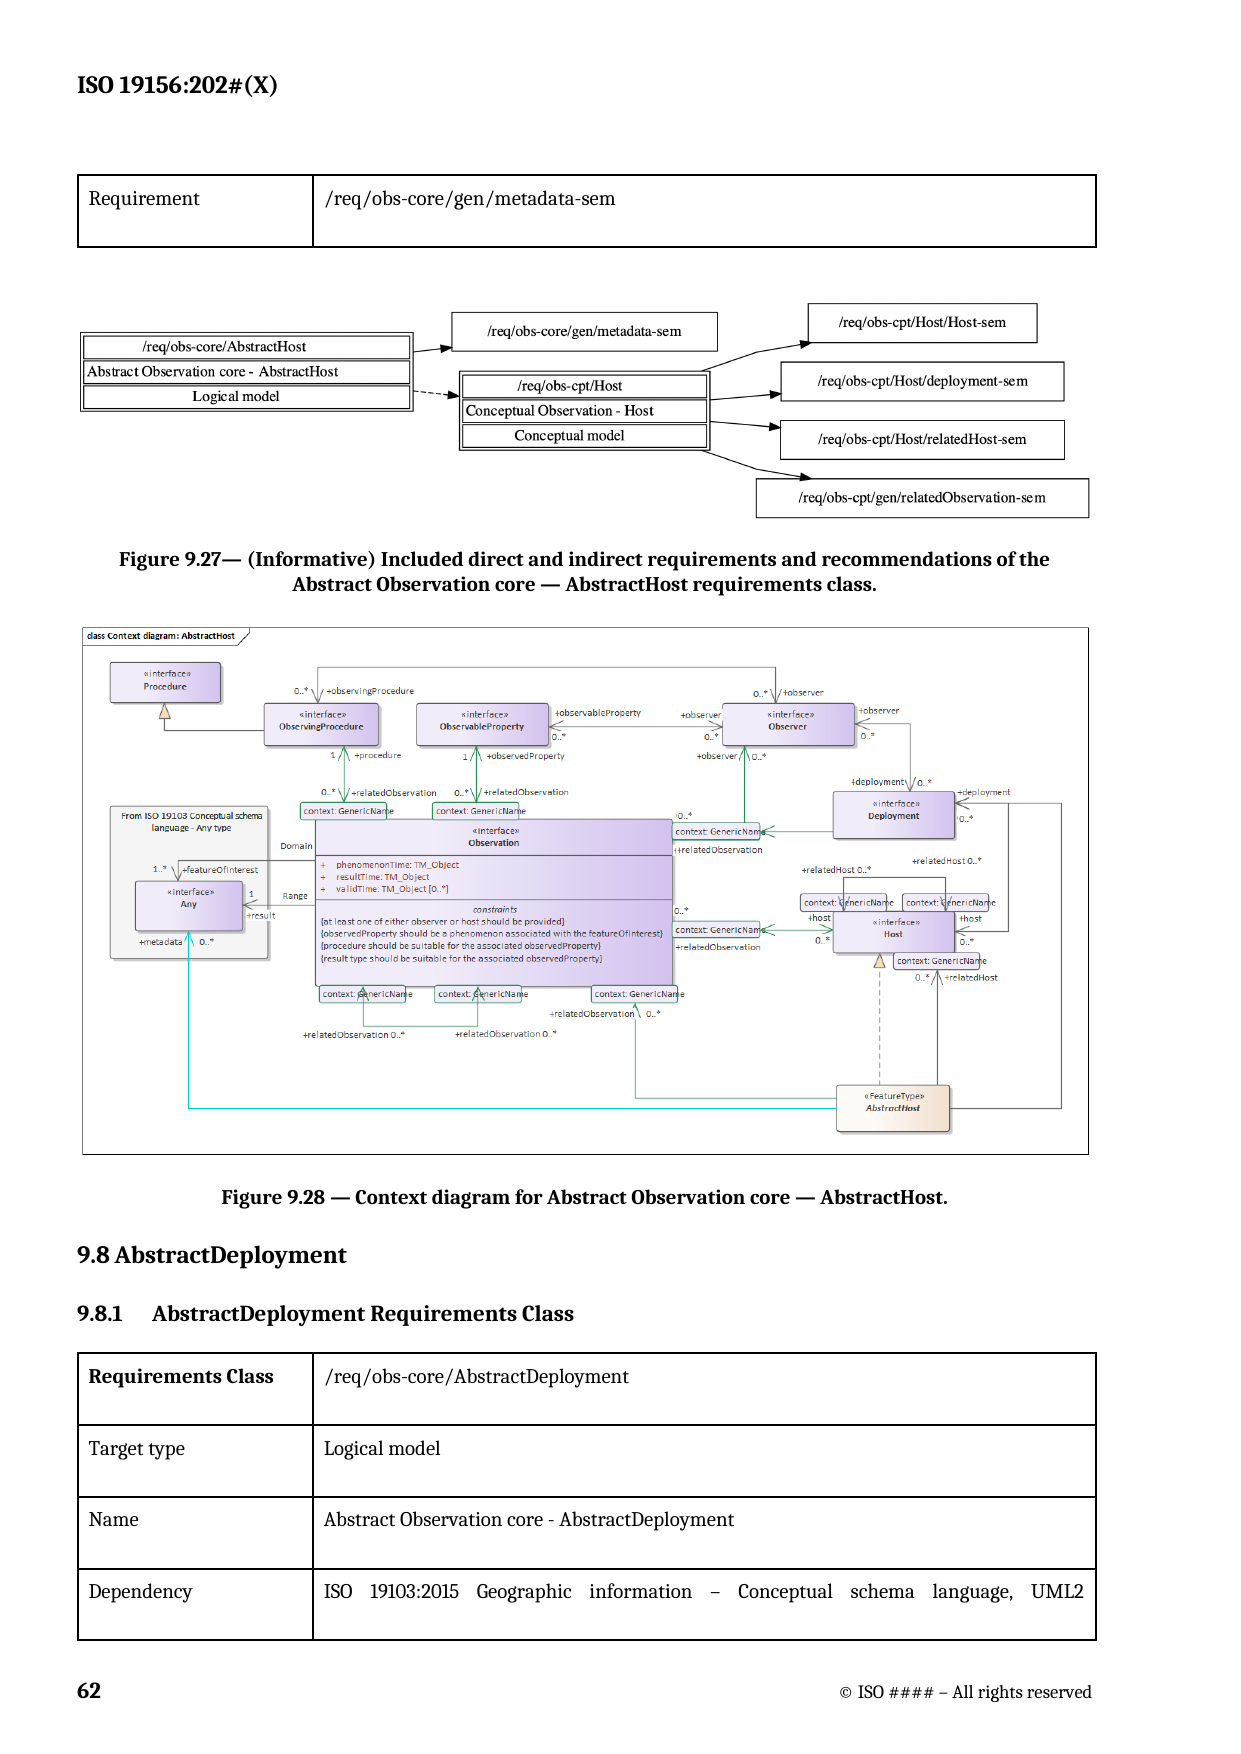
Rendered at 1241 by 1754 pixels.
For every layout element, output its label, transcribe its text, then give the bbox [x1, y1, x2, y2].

subtitle AbstractDeployment Requirements Class [77, 1301, 1092, 1327]
table_cell /req/obs-core/gen/metadata-sem [314, 176, 1095, 246]
table_header Requirements Class [79, 1354, 312, 1424]
table_cell Requirement [79, 176, 312, 246]
table_cell Logical model [314, 1426, 1095, 1496]
table_cell Abstract Observation core - AbstractDeployment [314, 1498, 1095, 1567]
picture [76, 621, 1093, 1160]
table_cell Dependency [79, 1570, 312, 1639]
subtitle AbstractDeployment [77, 1241, 1092, 1269]
table_cell ISO 19103:2015 Geographic information – Conceptual schema language, UML2 conformance class [314, 1570, 1095, 1639]
table_header /req/obs-core/AbstractDeployment [314, 1354, 1095, 1424]
table_cell Name [79, 1498, 312, 1567]
picture [76, 299, 1093, 522]
table_cell Target type [79, 1426, 312, 1496]
